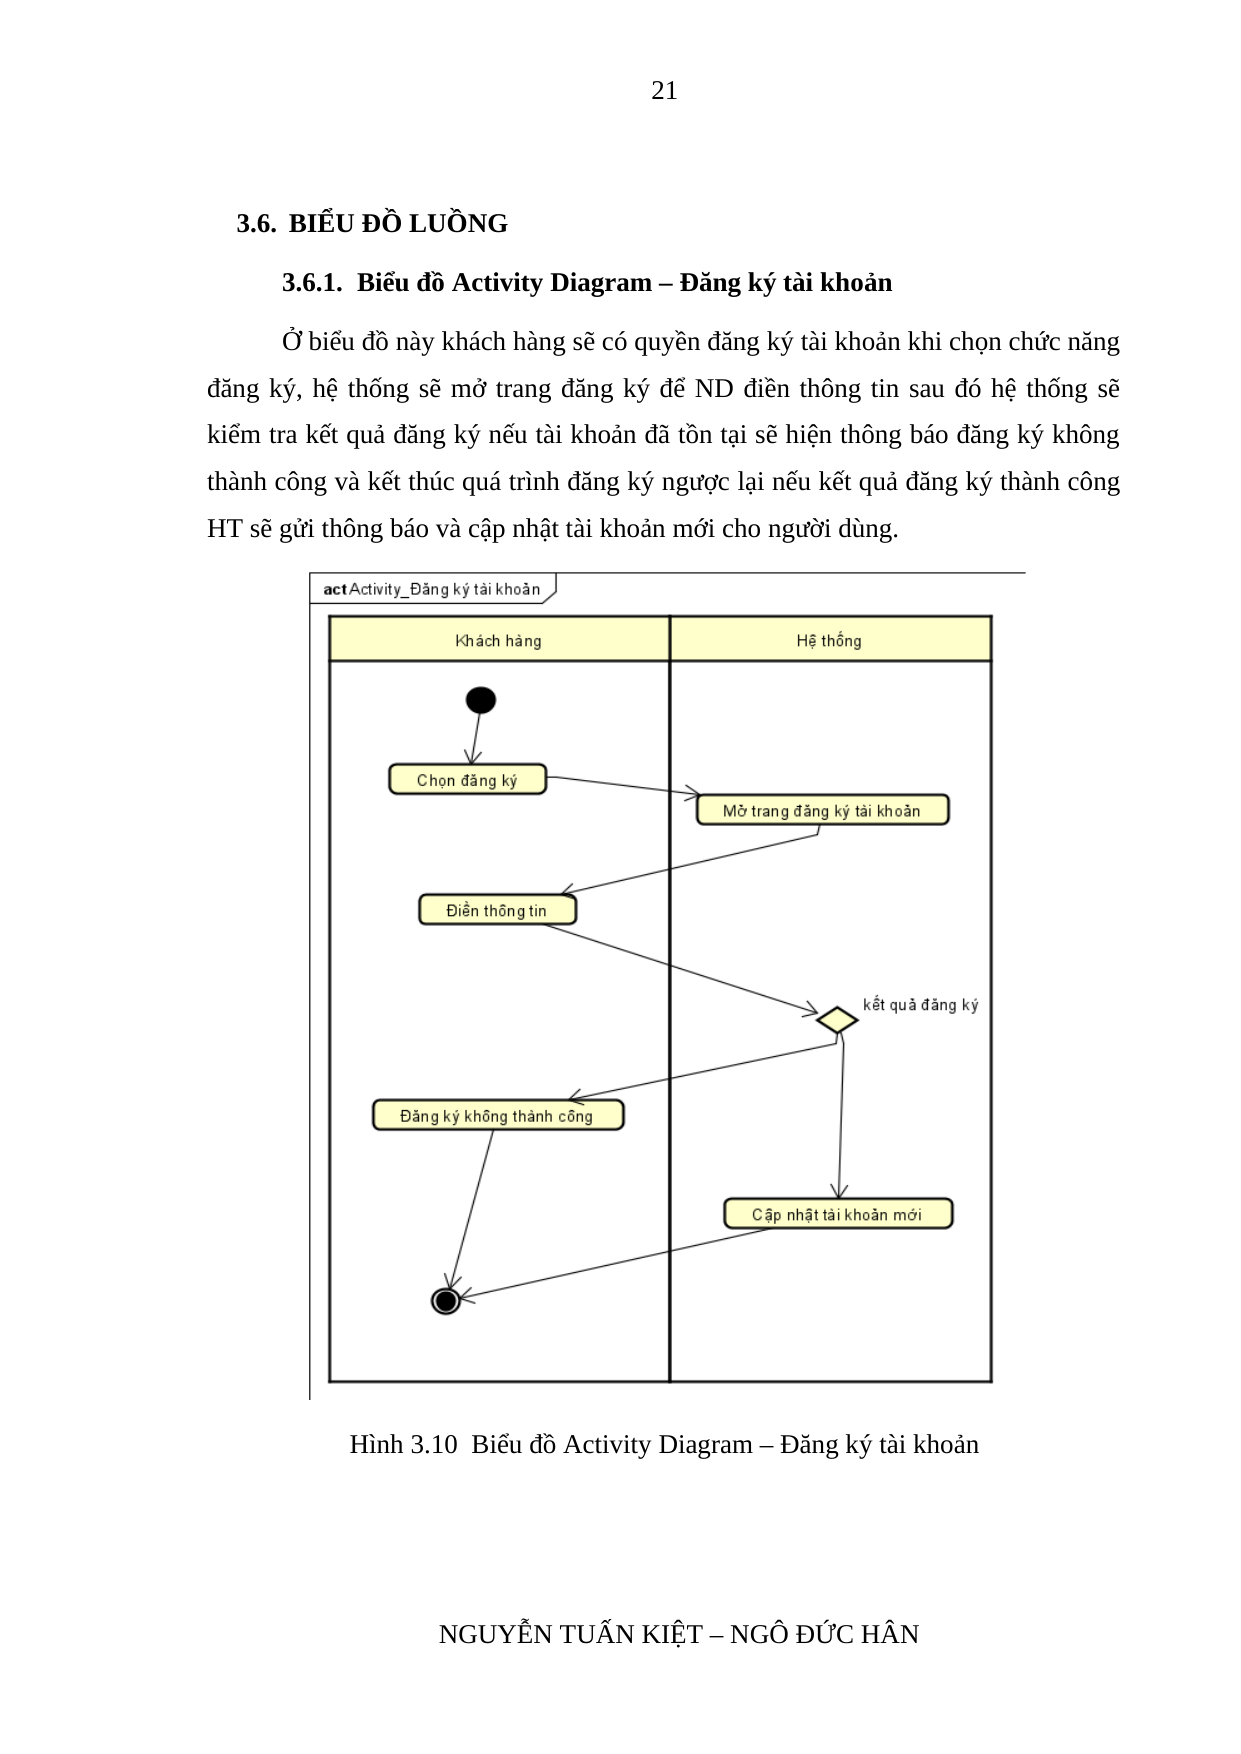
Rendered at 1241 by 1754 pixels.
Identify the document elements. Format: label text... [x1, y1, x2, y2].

text Ở biểu đồ này khách hàng sẽ có quyền đăng ký tài khoản khi chọn chức năng đăng ký, hệ thống sẽ mở trang đăng ký để ND điền thông tin sau đó hệ thống sẽ kiểm tra kết quả đăng ký nếu tài khoản đã tồn tại sẽ hiện thông báo đăng ký không thành công và kết thúc quá trình đăng ký ngược lại nếu kết quả đăng ký thành công HT sẽ gửi thông báo và cập nhật tài khoản mới cho người dùng. [207, 325, 1122, 543]
subtitle BIỂU ĐỒ LUỒNG [236, 207, 1122, 238]
subtitle Biểu đồ Activity Diagram – Đăng ký tài khoản [282, 266, 1122, 297]
